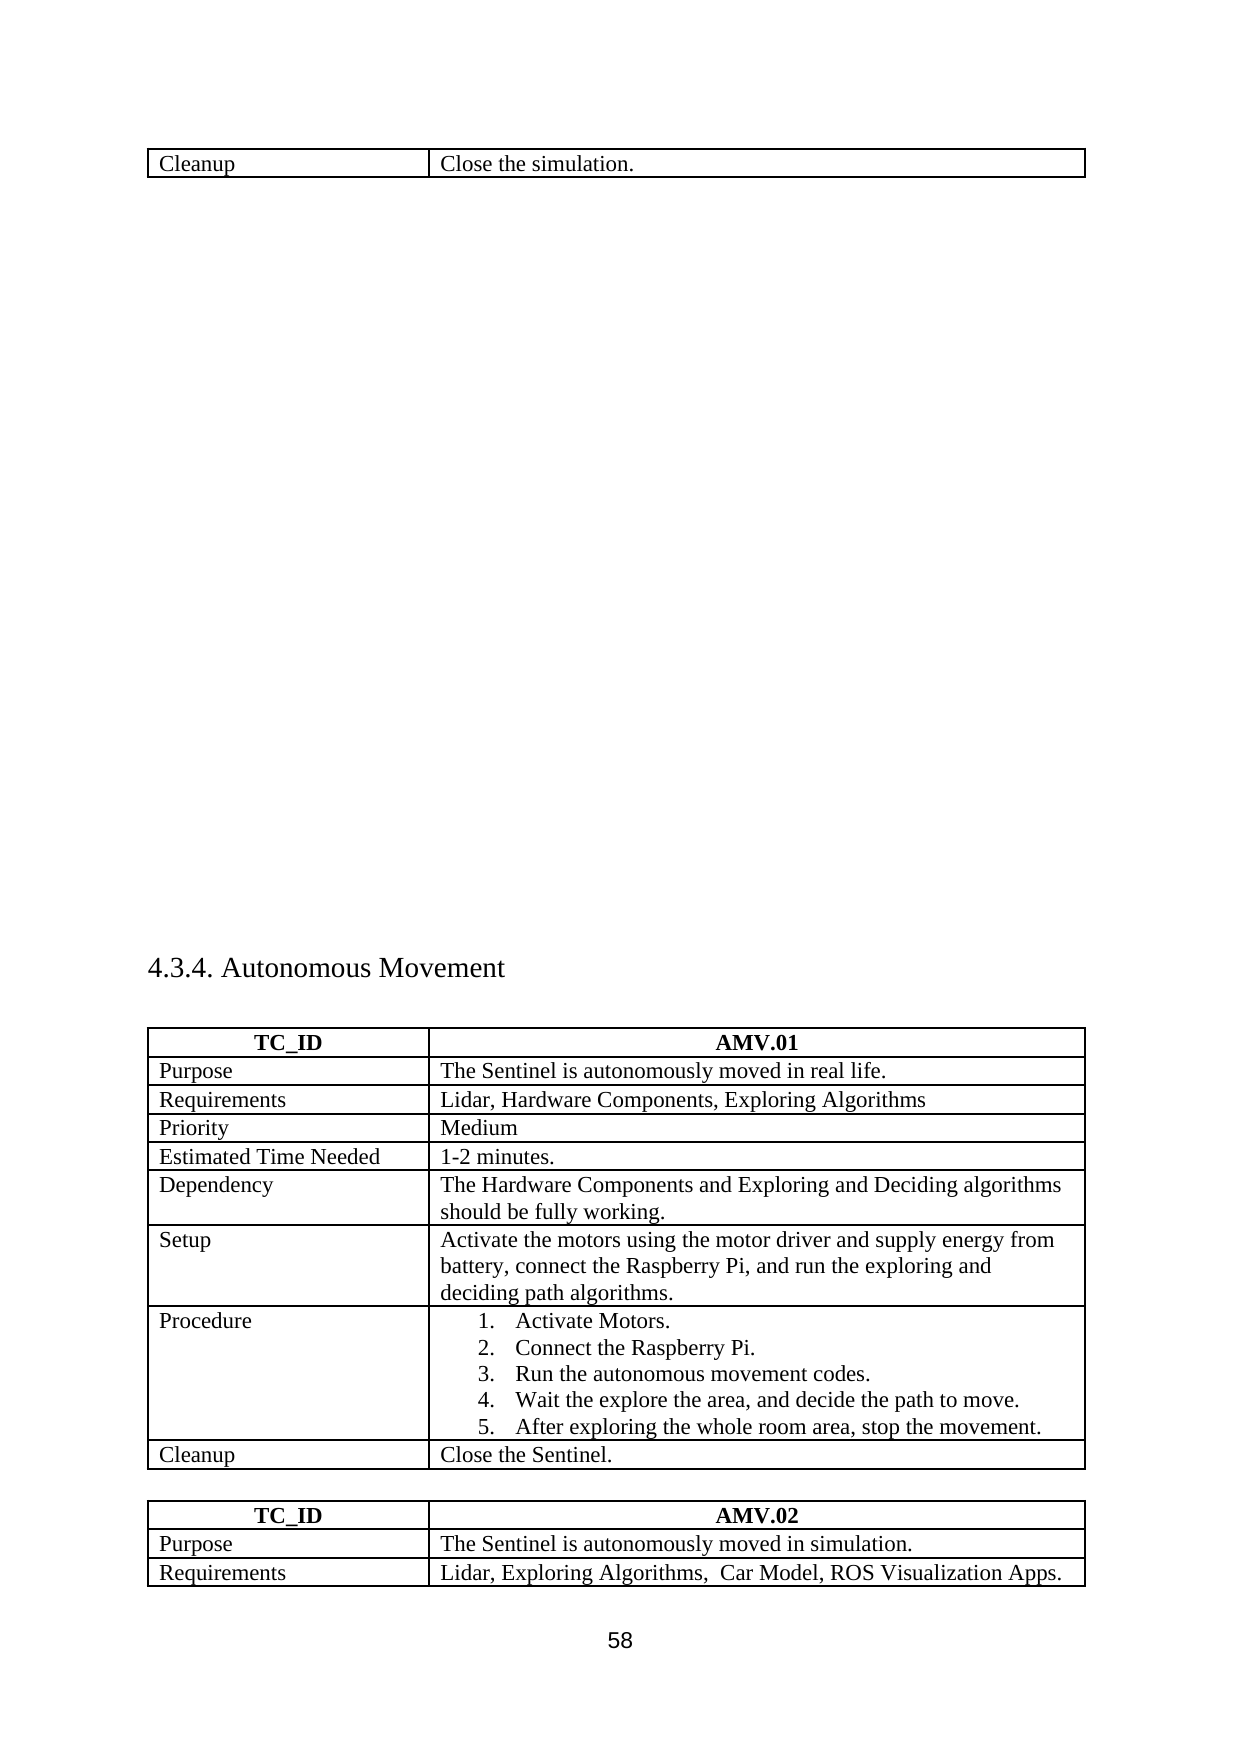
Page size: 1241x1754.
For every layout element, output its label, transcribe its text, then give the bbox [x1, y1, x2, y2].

table_cell Close the simulation. [430, 150, 1084, 176]
table_cell Dependency [149, 1171, 428, 1224]
table_cell Activate the motors using the motor driver and supply energy from battery, connect the Raspberry Pi, and run the exploring and deciding path algorithms. [430, 1226, 1084, 1305]
table_cell Purpose [149, 1530, 428, 1557]
subtitle 4.3.4. Autonomous Movement [148, 950, 1093, 983]
table_header TC_ID [149, 1029, 428, 1056]
table_cell Lidar, Hardware Components, Exploring Algorithms [430, 1086, 1084, 1112]
table_header TC_ID [149, 1502, 428, 1528]
table_cell Requirements [149, 1559, 428, 1585]
table_cell Cleanup [149, 1441, 428, 1467]
table_cell Procedure [149, 1307, 428, 1439]
table_cell Lidar, Exploring Algorithms, Car Model, ROS Visualization Apps. [430, 1559, 1084, 1585]
table_cell The Sentinel is autonomously moved in simulation. [430, 1530, 1084, 1557]
table_cell Cleanup [149, 150, 428, 176]
table_cell Estimated Time Needed [149, 1143, 428, 1169]
table_cell Close the Sentinel. [430, 1441, 1084, 1467]
table_cell Medium [430, 1115, 1084, 1141]
table_cell Requirements [149, 1086, 428, 1112]
table_cell 1-2 minutes. [430, 1143, 1084, 1169]
table_cell Priority [149, 1115, 428, 1141]
table_cell Activate Motors. Connect the Raspberry Pi. Run the autonomous movement codes. Wait the explore the area, and decide the path to move. After exploring the whole room area, stop the movement. [430, 1307, 1084, 1439]
table_header AMV.02 [430, 1502, 1084, 1528]
table_cell The Sentinel is autonomously moved in real life. [430, 1058, 1084, 1084]
table_cell The Hardware Components and Exploring and Deciding algorithms should be fully working. [430, 1171, 1084, 1224]
table_header AMV.01 [430, 1029, 1084, 1056]
table_cell Setup [149, 1226, 428, 1305]
table_cell Purpose [149, 1058, 428, 1084]
